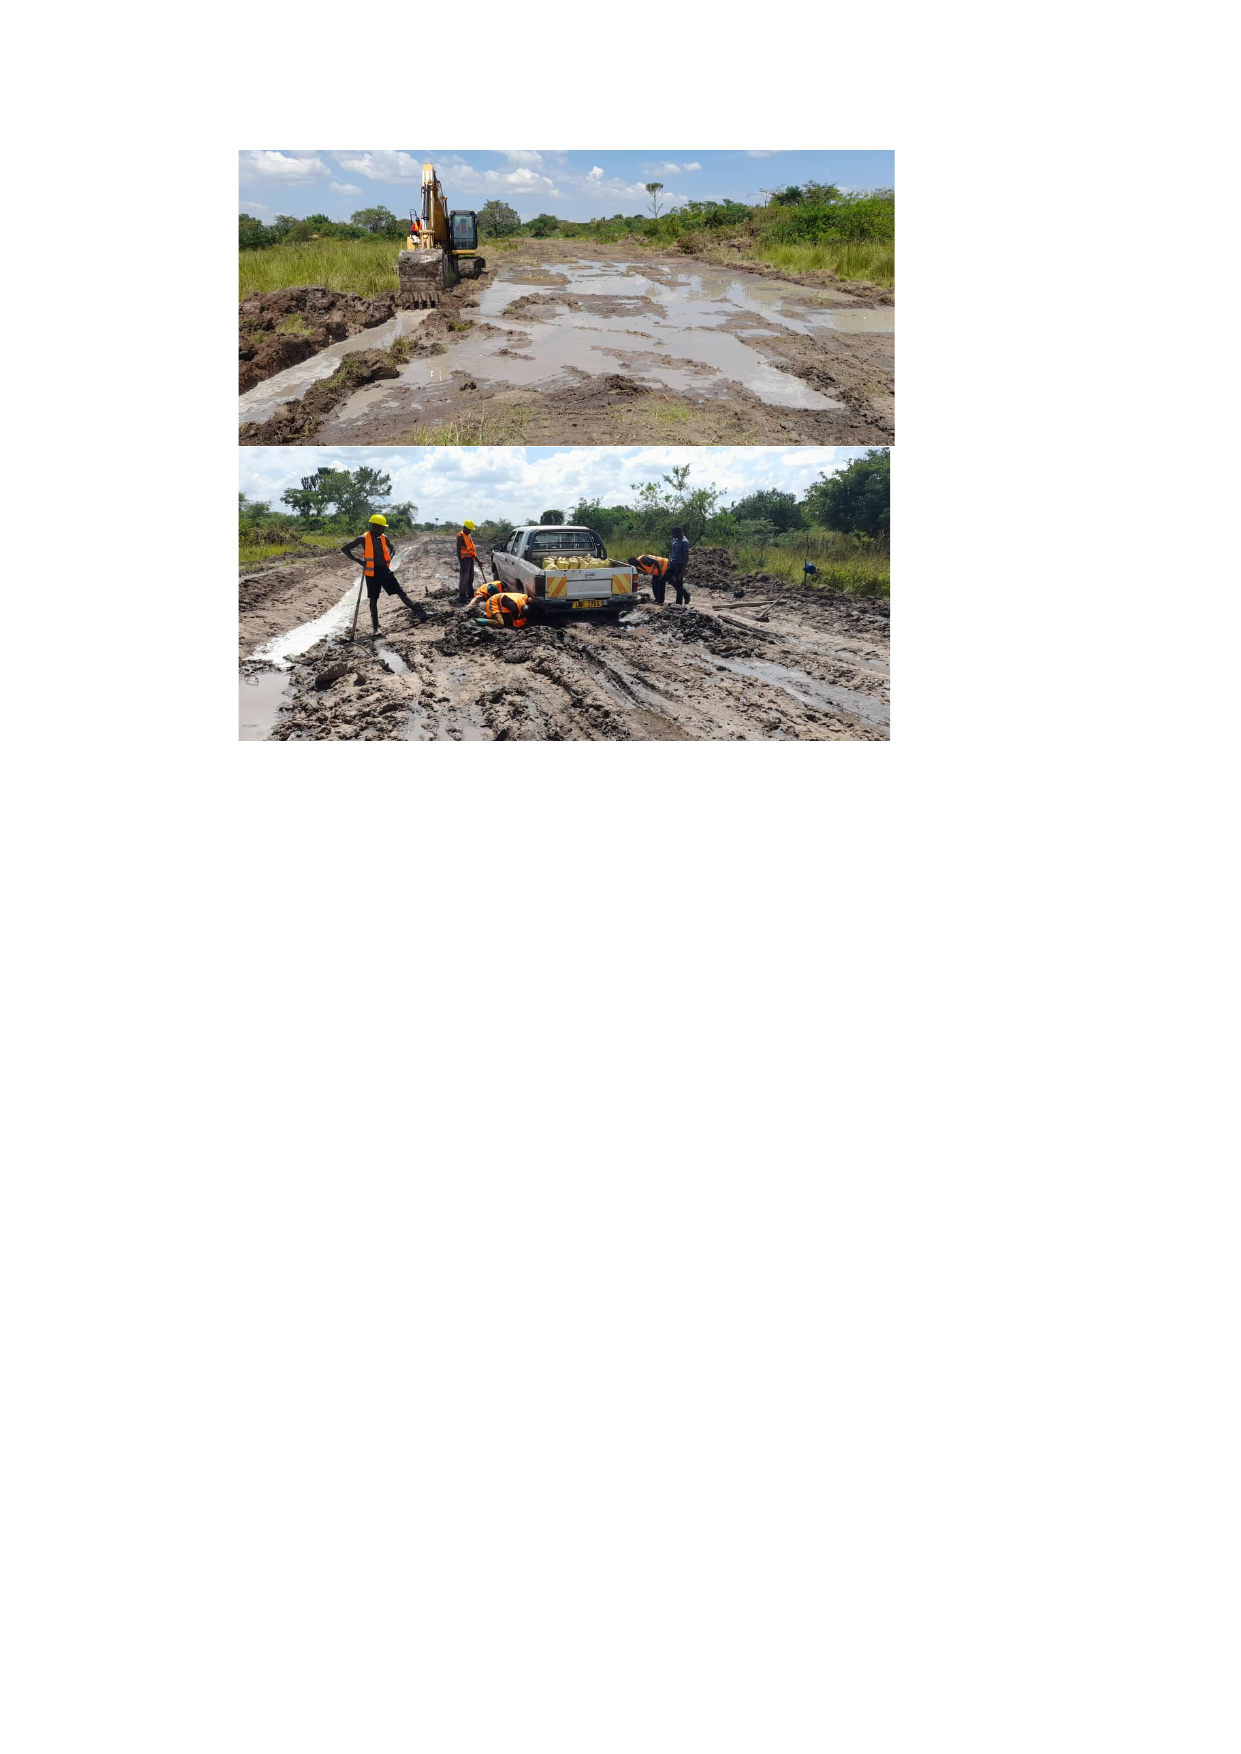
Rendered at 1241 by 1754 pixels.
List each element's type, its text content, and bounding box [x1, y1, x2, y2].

picture [238, 150, 895, 446]
picture [238, 447, 891, 741]
